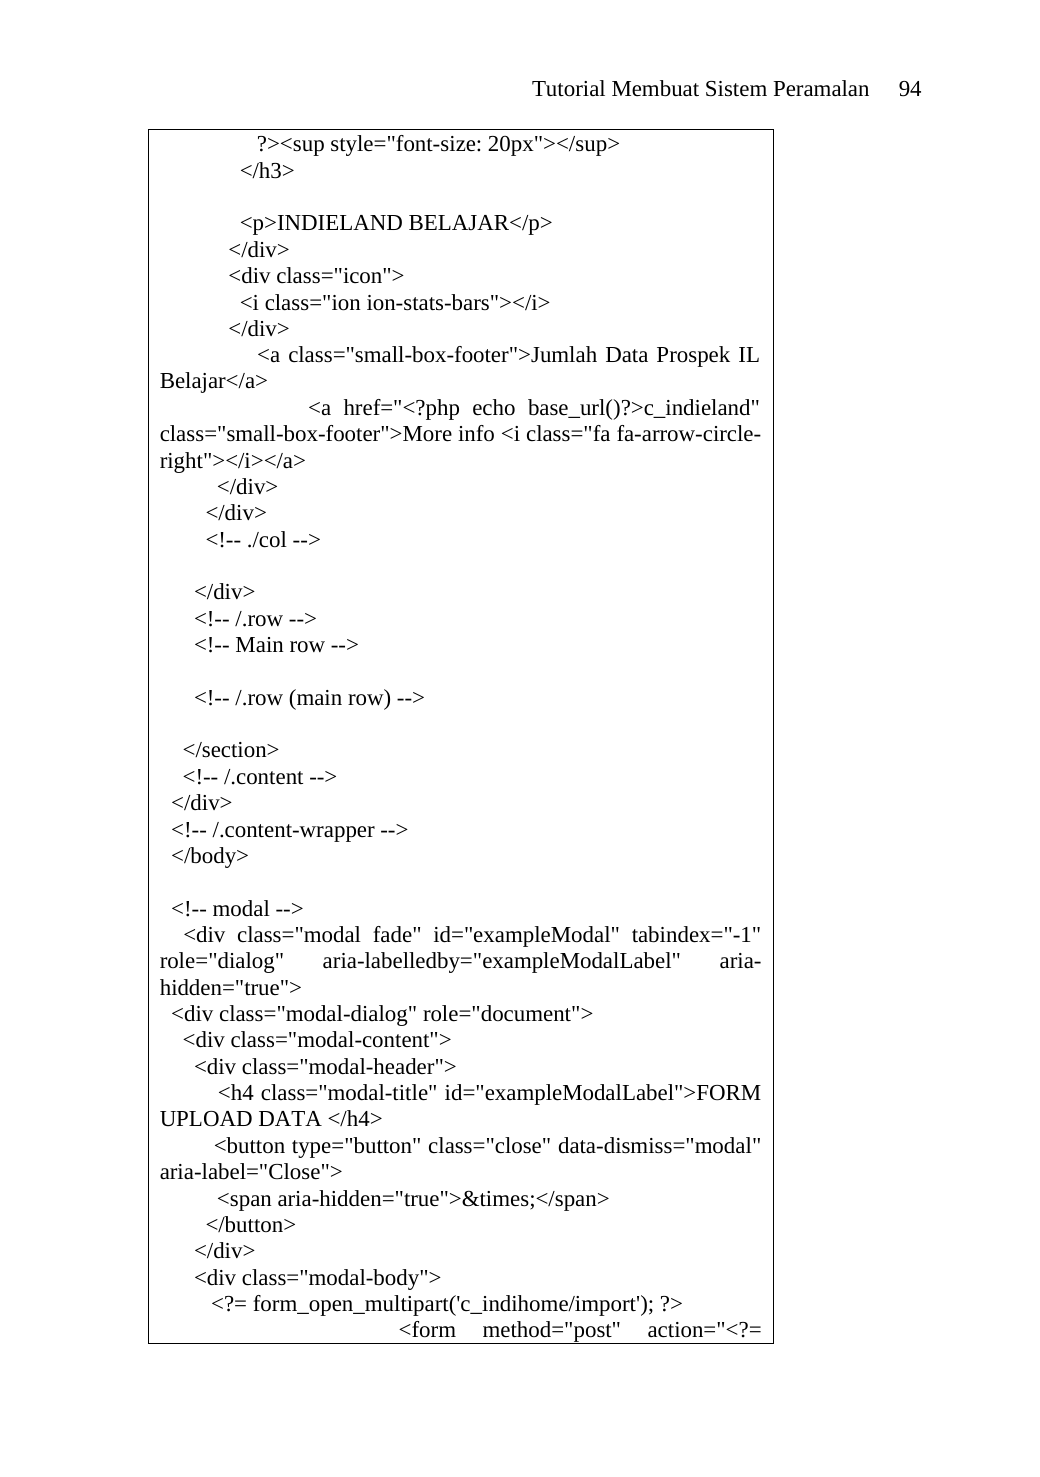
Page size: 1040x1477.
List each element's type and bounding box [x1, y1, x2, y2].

table_header [149, 130, 773, 1343]
